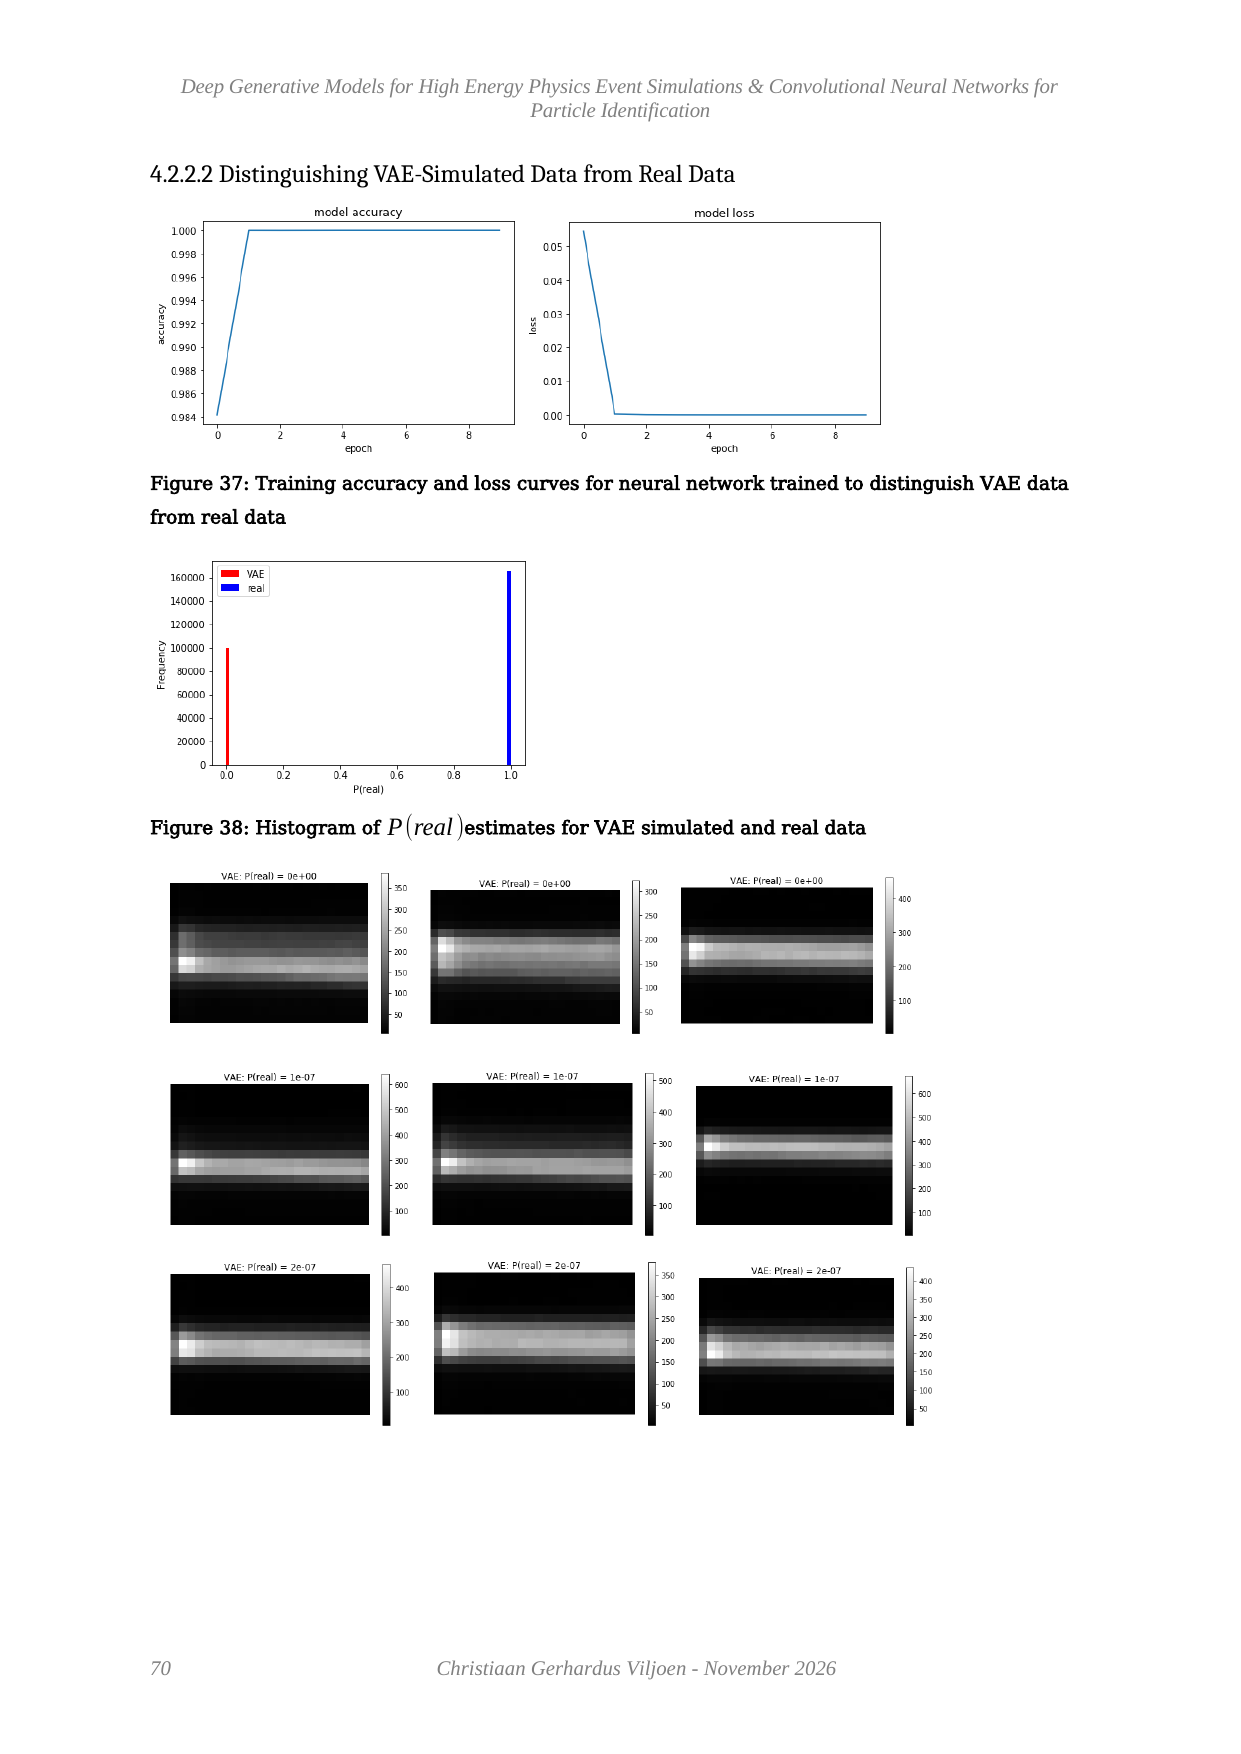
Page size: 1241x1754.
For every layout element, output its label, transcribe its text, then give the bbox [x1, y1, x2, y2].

picture [150, 200, 888, 459]
text Figure 37: Training accuracy and loss curves for neural network trained to distinguish VAE data from real data [150, 471, 1090, 527]
picture [150, 1066, 936, 1243]
text Figure 38: Histogram of estimates for VAE simulated and real data [150, 812, 1090, 842]
picture [150, 1255, 937, 1433]
picture [150, 865, 916, 1041]
subtitle Distinguishing VAE-Simulated Data from Real Data [150, 159, 1090, 188]
picture [150, 551, 534, 800]
